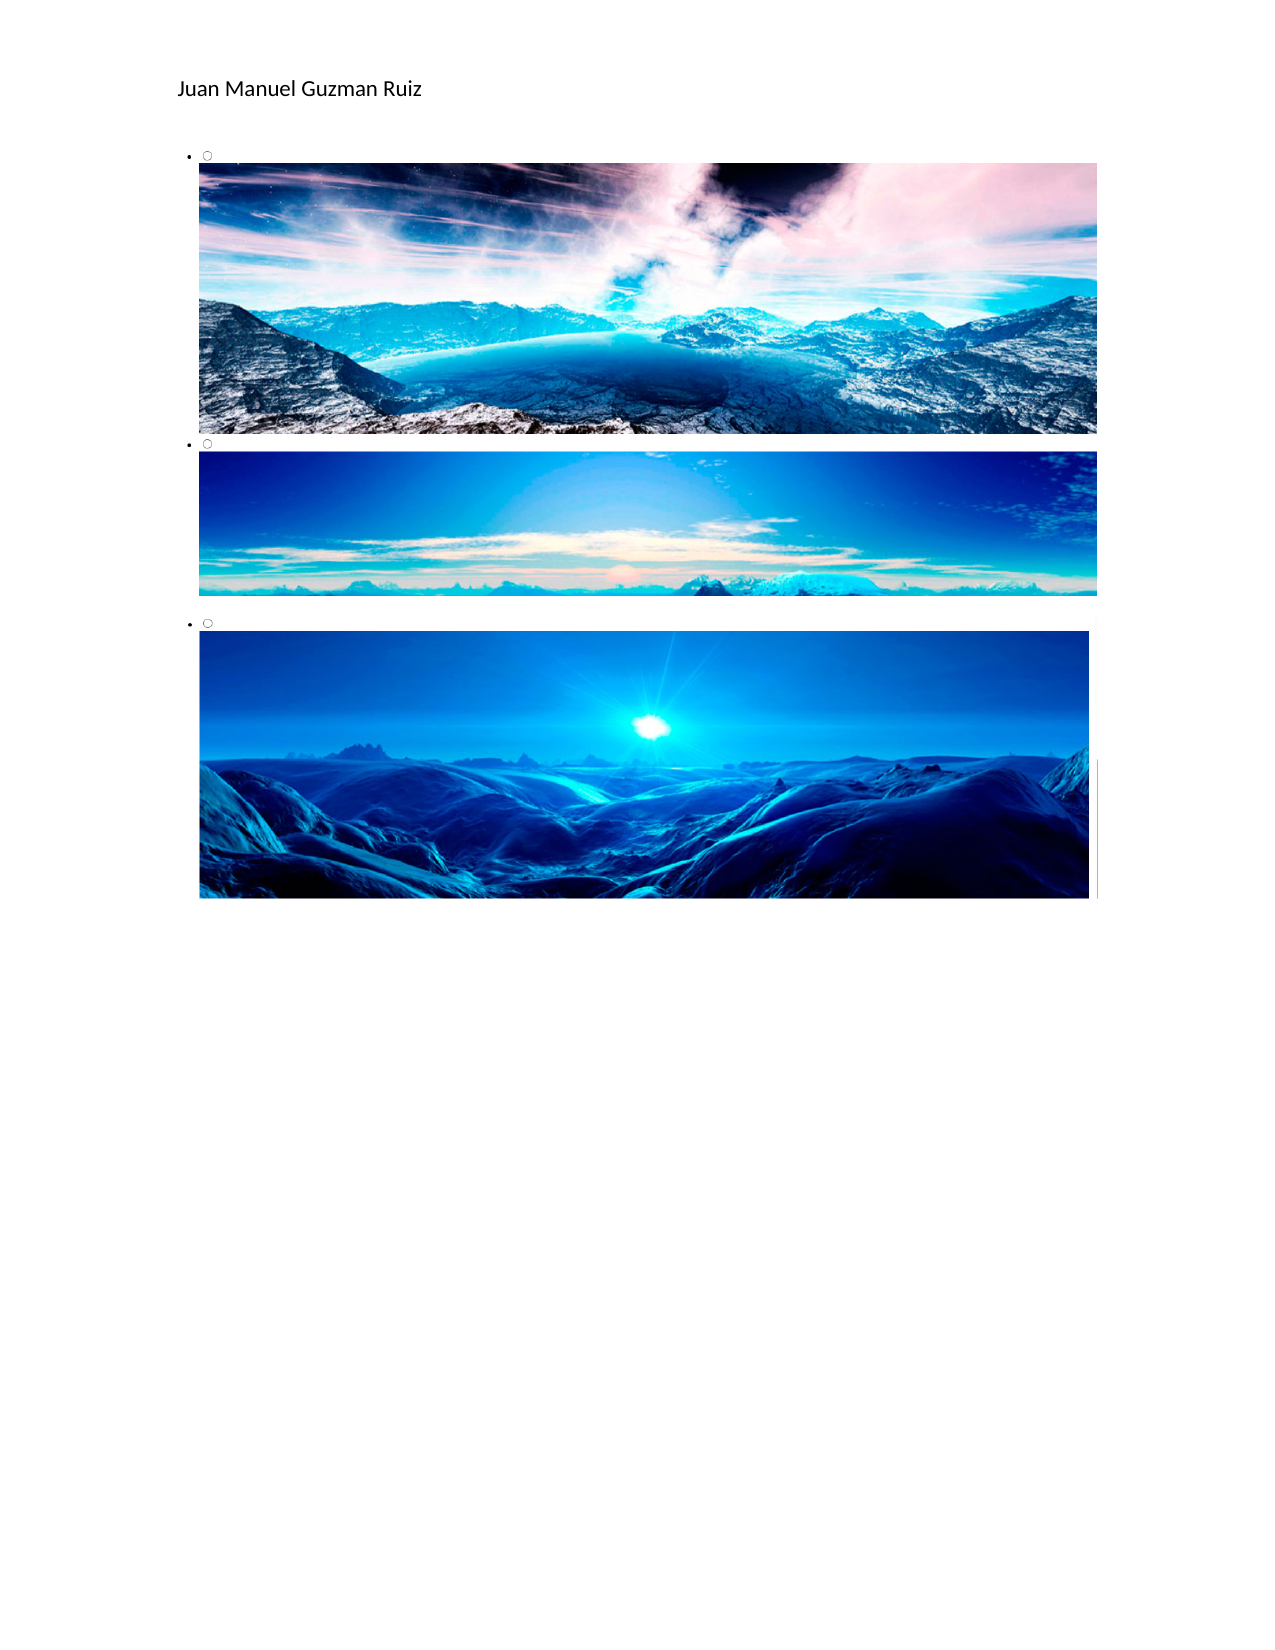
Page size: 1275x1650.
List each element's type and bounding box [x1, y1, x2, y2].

picture [177, 615, 1098, 904]
picture [177, 147, 1098, 596]
picture [799, 591, 810, 596]
